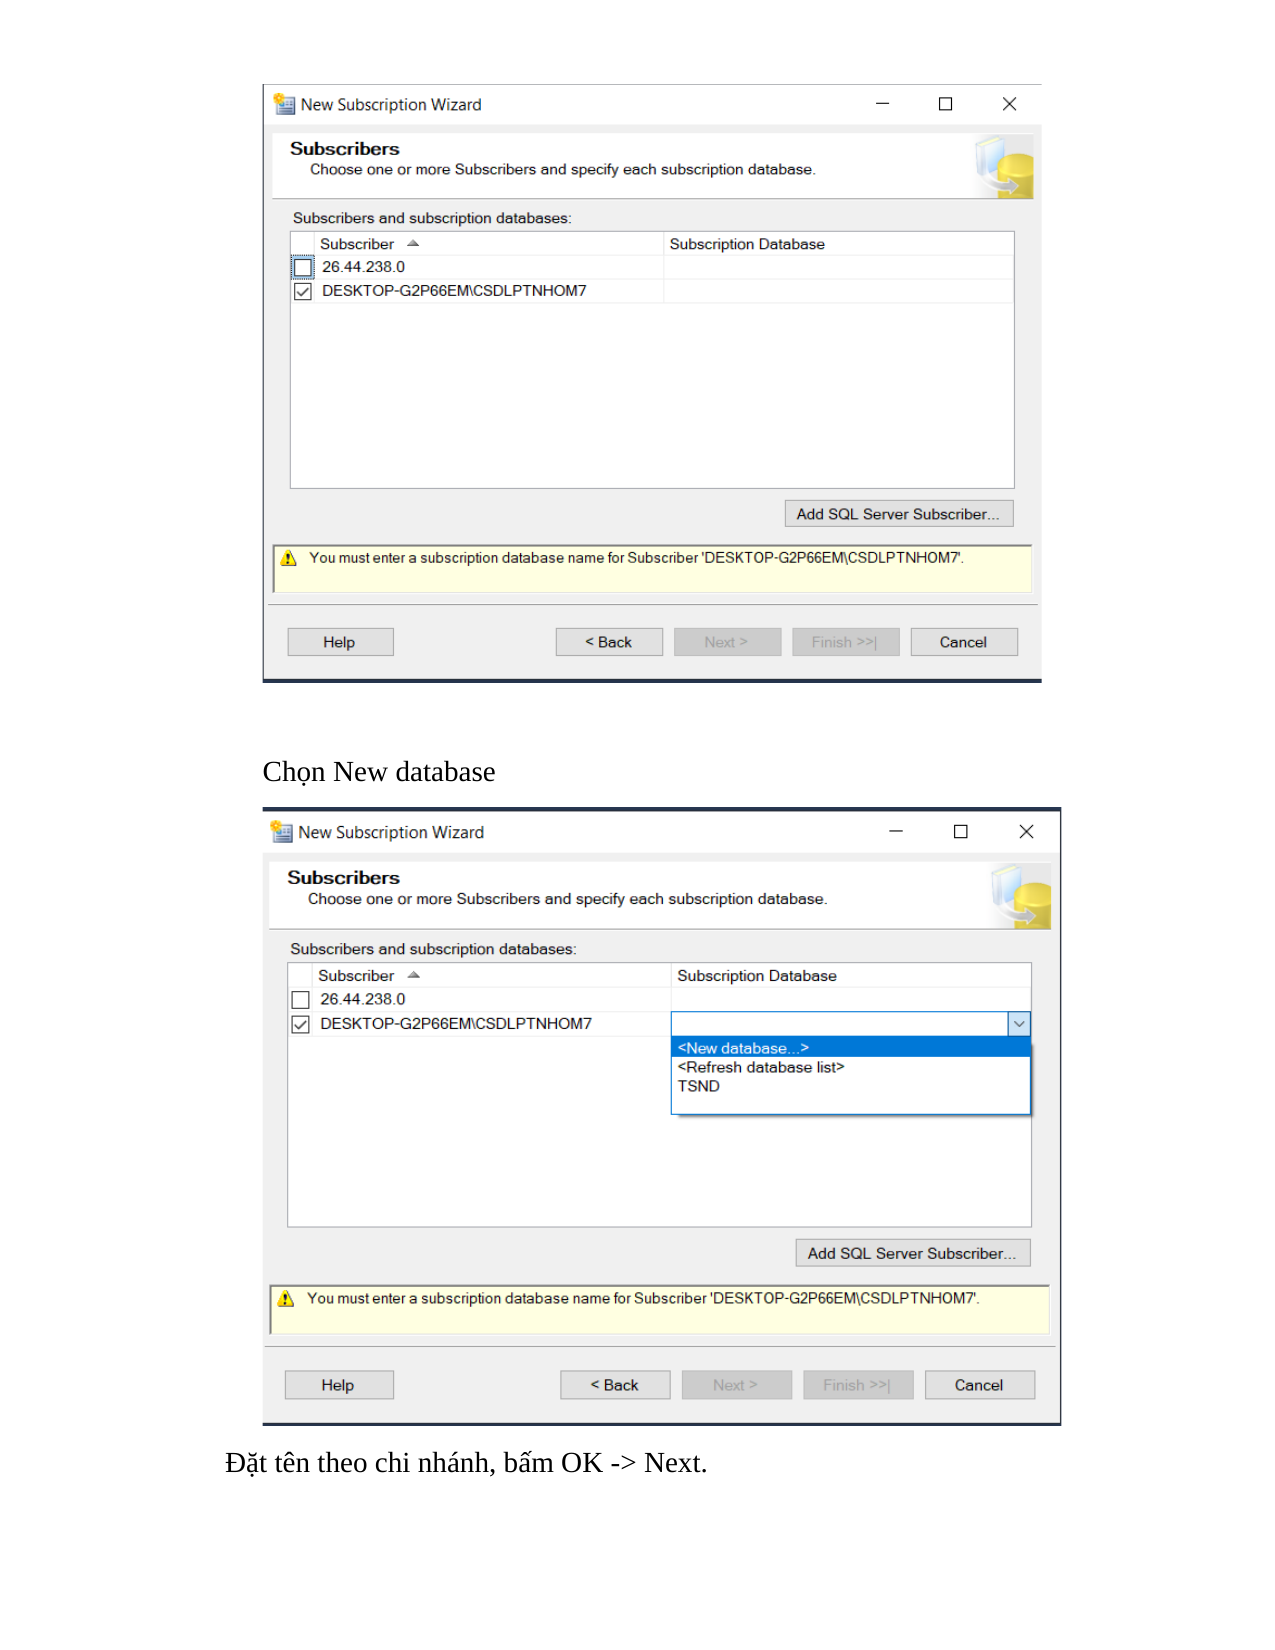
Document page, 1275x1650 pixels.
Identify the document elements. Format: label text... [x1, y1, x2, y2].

picture [262, 84, 1042, 683]
text Chọn New database [262, 754, 1125, 788]
text Đặt tên theo chi nhánh, bấm OK -> Next. [150, 1445, 1125, 1478]
picture [262, 807, 1062, 1426]
